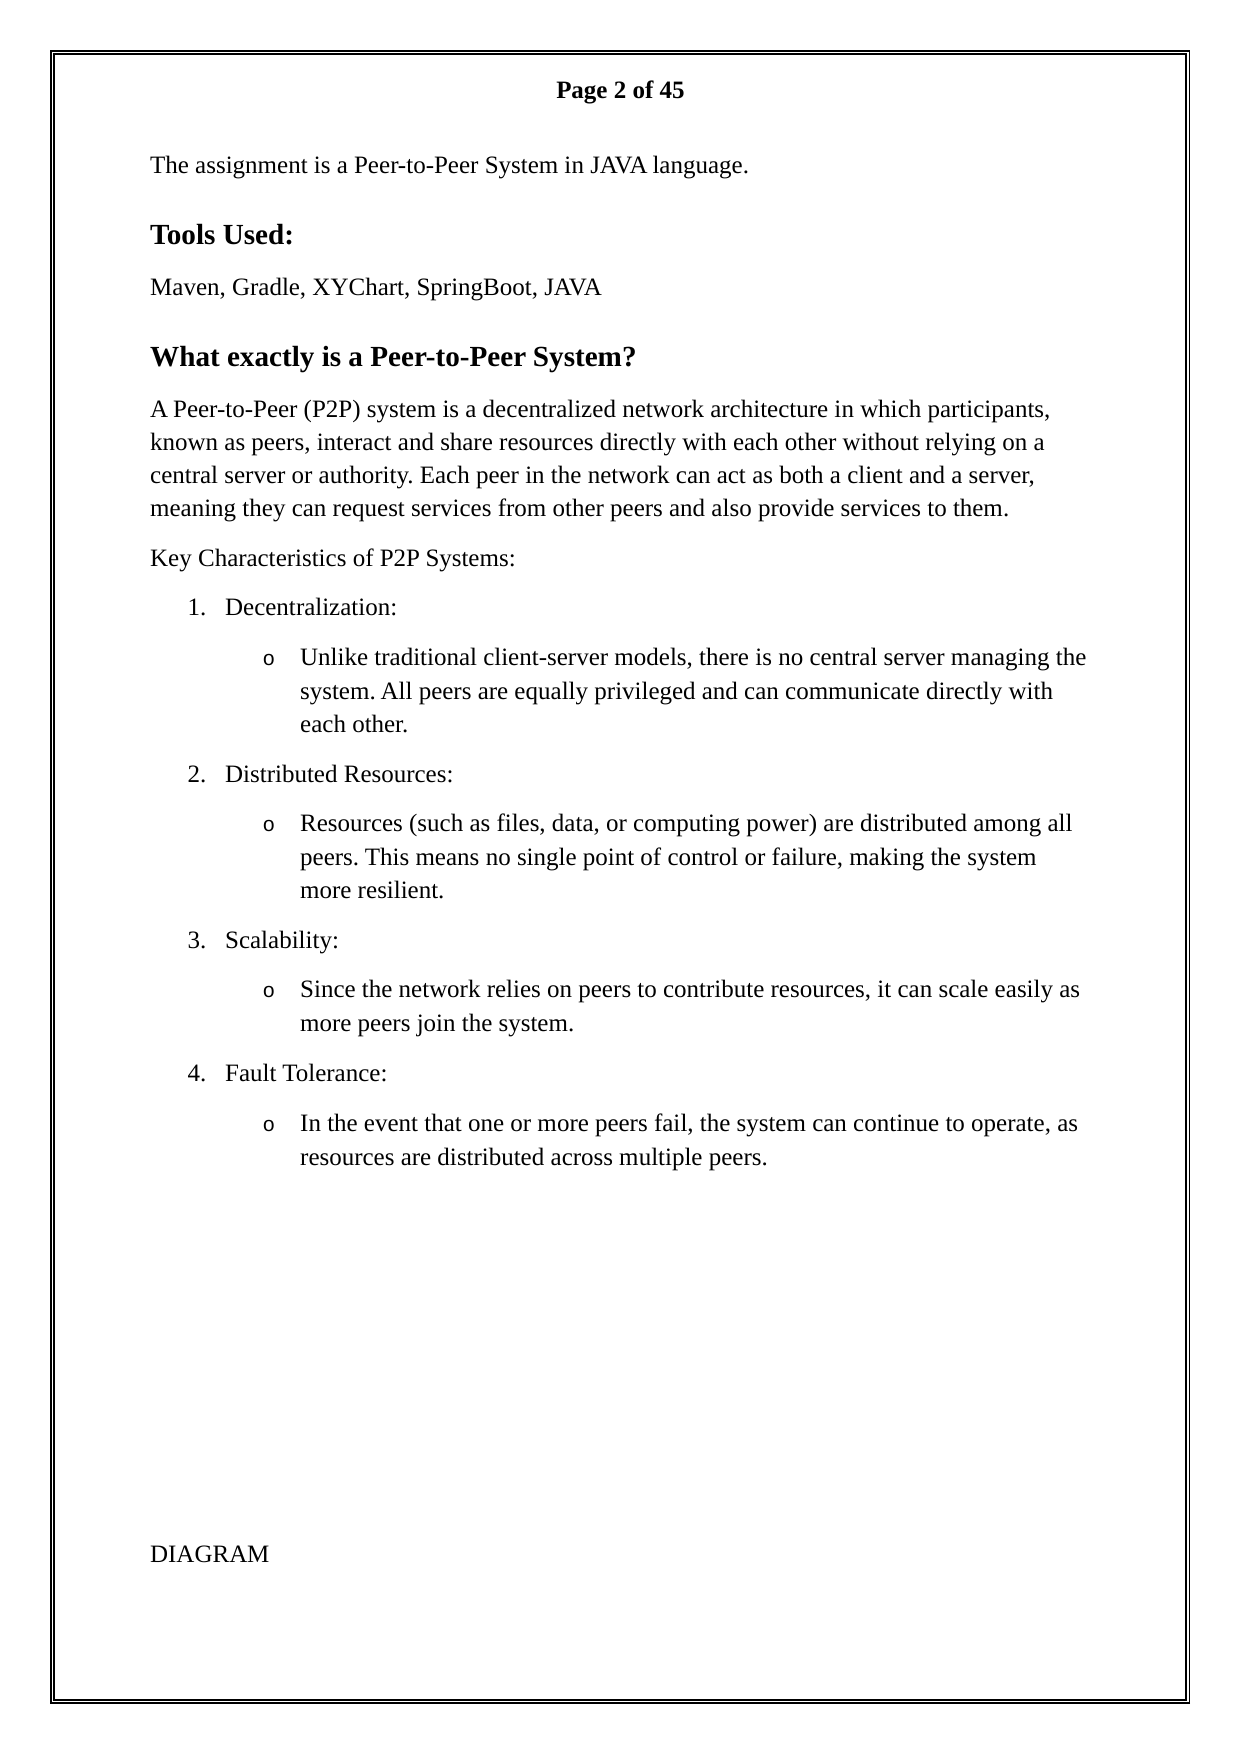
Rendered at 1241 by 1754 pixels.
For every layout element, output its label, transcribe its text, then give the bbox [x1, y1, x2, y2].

list Distributed Resources: [187, 759, 1090, 787]
list Since the network relies on peers to contribute resources, it can scale easily as more peers join the system. [262, 974, 1090, 1037]
list In the event that one or more peers fail, the system can continue to operate, as resources are distributed across multiple peers. [262, 1108, 1090, 1170]
list Unlike traditional client-server models, there is no central server managing the system. All peers are equally privileged and can communicate directly with each other. [262, 642, 1090, 738]
text The assignment is a Peer-to-Peer System in JAVA language. Tools Used: [150, 150, 1090, 250]
text Key Characteristics of P2P Systems: [150, 543, 1090, 571]
list Resources (such as files, data, or computing power) are distributed among all peers. This means no single point of control or failure, making the system more resilient. [262, 808, 1090, 904]
list Decentralization: [187, 592, 1090, 621]
text DIAGRAM [150, 1539, 1090, 1568]
list Scalability: [187, 925, 1090, 954]
list Fault Tolerance: [187, 1058, 1090, 1087]
text A Peer-to-Peer (P2P) system is a decentralized network architecture in which participants, known as peers, interact and share resources directly with each other without relying on a central server or authority. Each peer in the network can act as both a client and a server, meaning they can request services from other peers and also provide services to them. [150, 394, 1090, 522]
text Maven, Gradle, XYChart, SpringBoot, JAVA What exactly is a Peer-to-Peer System? [150, 272, 1090, 372]
